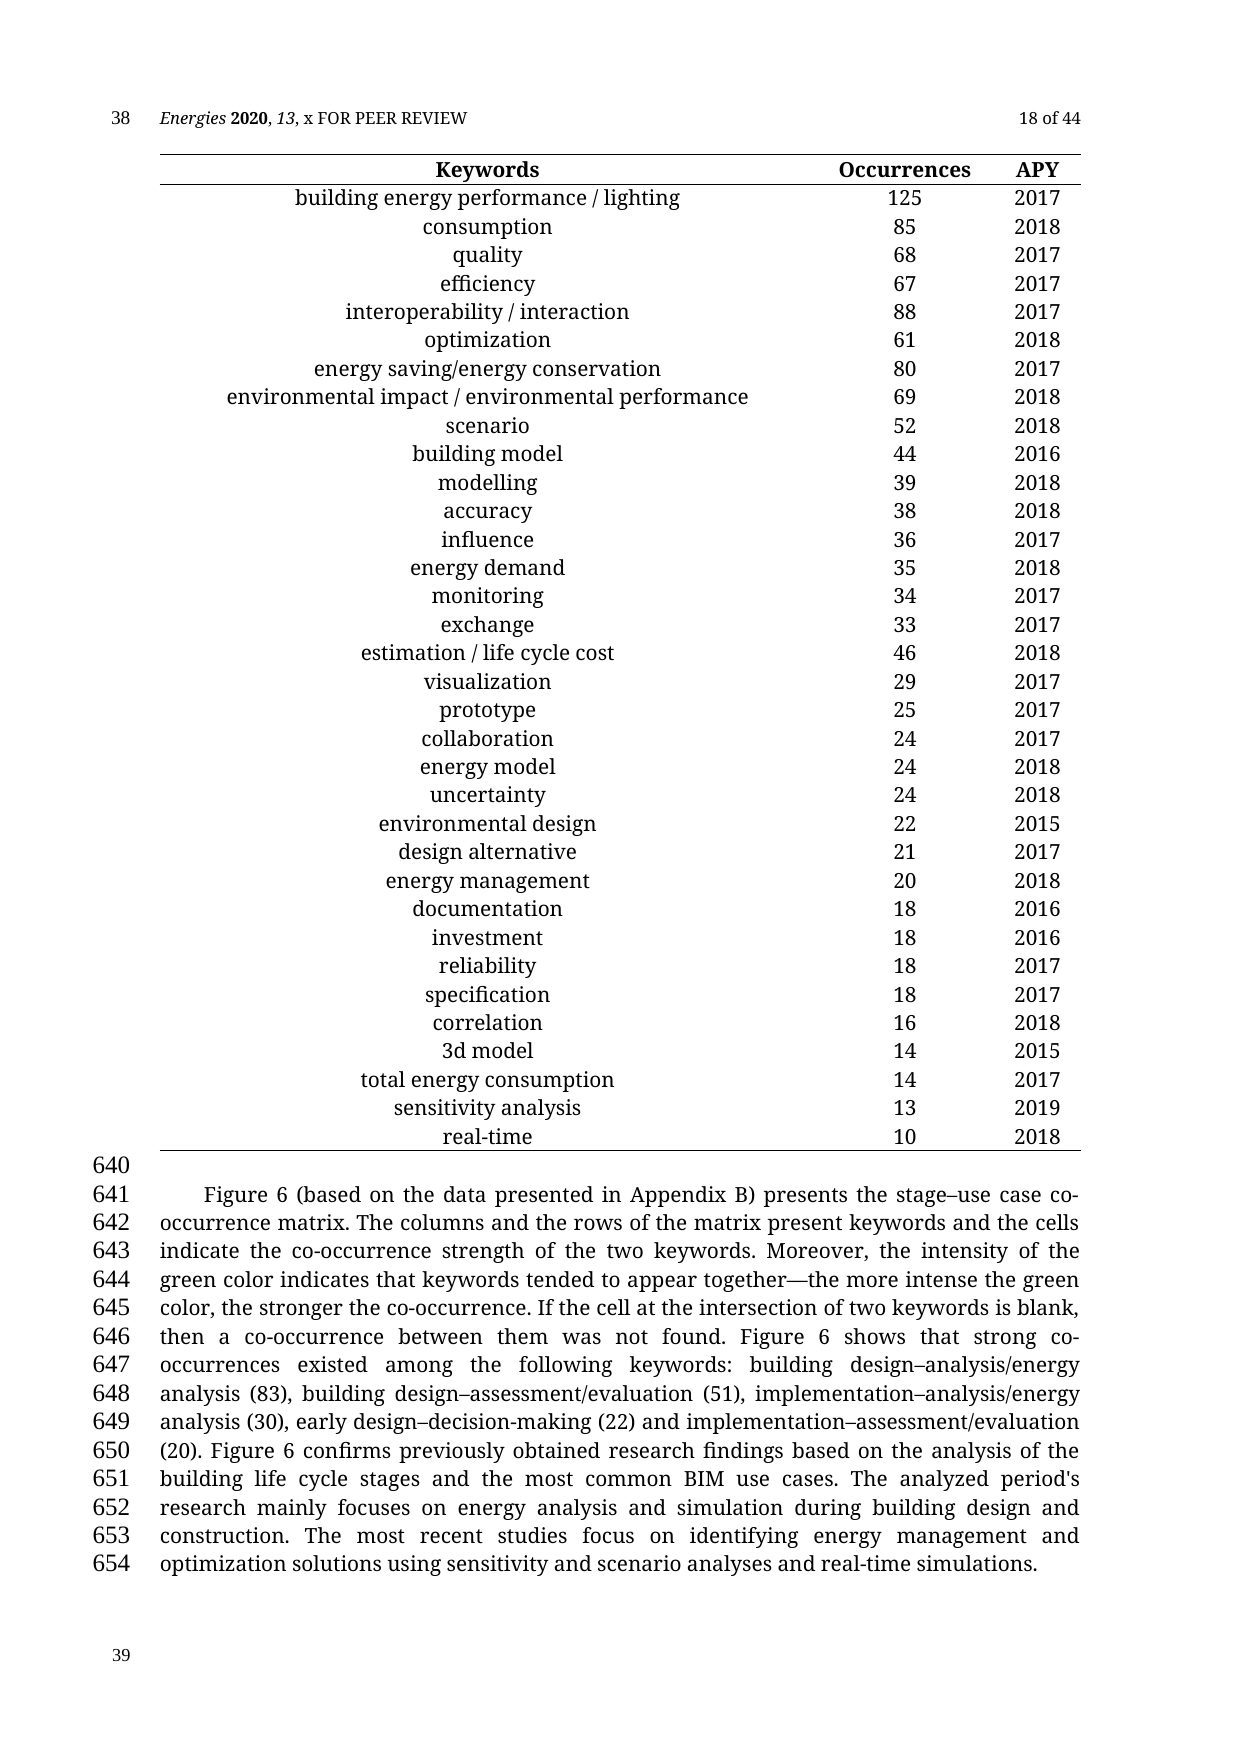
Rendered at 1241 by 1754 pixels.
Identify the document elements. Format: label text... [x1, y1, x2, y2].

table_cell sensitivity analysis [160, 1094, 816, 1122]
table_cell interoperability / interaction [160, 297, 816, 326]
table_cell modelling [160, 468, 816, 496]
table_cell specification [160, 980, 816, 1008]
table_cell 2018 [994, 468, 1081, 496]
table_cell 125 [816, 185, 994, 212]
table_header Occurrences [816, 155, 994, 183]
table_cell 2017 [994, 269, 1081, 297]
table_cell 2015 [994, 1037, 1081, 1065]
table_cell accuracy [160, 496, 816, 525]
table_cell 88 [816, 297, 994, 326]
table_cell 46 [816, 639, 994, 667]
table_cell 3d model [160, 1037, 816, 1065]
table_cell total energy consumption [160, 1065, 816, 1093]
table_cell 2018 [994, 496, 1081, 525]
table_cell exchange [160, 610, 816, 638]
table_cell 24 [816, 752, 994, 781]
table_cell 2018 [994, 781, 1081, 809]
table_cell 2017 [994, 695, 1081, 724]
table_cell 36 [816, 525, 994, 553]
table_cell real-time [160, 1122, 816, 1150]
table_cell 38 [816, 496, 994, 525]
table_cell 2018 [994, 1008, 1081, 1037]
table_cell 2018 [994, 411, 1081, 439]
table_cell design alternative [160, 838, 816, 866]
table_cell 52 [816, 411, 994, 439]
table_cell uncertainty [160, 781, 816, 809]
table_cell 80 [816, 354, 994, 382]
table_cell 2016 [994, 923, 1081, 951]
table_cell 2018 [994, 866, 1081, 894]
table_cell 2018 [994, 326, 1081, 354]
table_cell 2017 [994, 240, 1081, 269]
table_cell 2017 [994, 525, 1081, 553]
table_cell 24 [816, 724, 994, 752]
table_cell investment [160, 923, 816, 951]
table_cell quality [160, 240, 816, 269]
table_cell consumption [160, 212, 816, 240]
table_cell 67 [816, 269, 994, 297]
table_cell 2017 [994, 354, 1081, 382]
table_cell 35 [816, 553, 994, 582]
table_cell 44 [816, 439, 994, 468]
table_cell building model [160, 439, 816, 468]
table_cell 2017 [994, 610, 1081, 638]
table_cell 22 [816, 809, 994, 837]
table_cell reliability [160, 951, 816, 980]
table_cell 2017 [994, 838, 1081, 866]
table_cell 69 [816, 383, 994, 411]
table_cell 2015 [994, 809, 1081, 837]
table_cell 13 [816, 1094, 994, 1122]
table_cell 2017 [994, 667, 1081, 695]
table_cell building energy performance / lighting [160, 185, 816, 212]
table_cell energy demand [160, 553, 816, 582]
table_cell 25 [816, 695, 994, 724]
table_cell 2017 [994, 980, 1081, 1008]
table_cell documentation [160, 894, 816, 923]
table_cell 2017 [994, 724, 1081, 752]
table_cell 2018 [994, 1122, 1081, 1150]
table_cell monitoring [160, 582, 816, 610]
table_cell 18 [816, 980, 994, 1008]
table_cell 68 [816, 240, 994, 269]
table_cell 33 [816, 610, 994, 638]
table_cell environmental design [160, 809, 816, 837]
table_cell collaboration [160, 724, 816, 752]
table_cell 2019 [994, 1094, 1081, 1122]
table_cell 34 [816, 582, 994, 610]
table_cell estimation / life cycle cost [160, 639, 816, 667]
table_cell environmental impact / environmental performance [160, 383, 816, 411]
table_cell 20 [816, 866, 994, 894]
table_cell 24 [816, 781, 994, 809]
table_cell 2018 [994, 752, 1081, 781]
table_cell efficiency [160, 269, 816, 297]
table_cell 21 [816, 838, 994, 866]
table_cell energy model [160, 752, 816, 781]
table_cell 2018 [994, 639, 1081, 667]
table_cell optimization [160, 326, 816, 354]
table_cell 2017 [994, 1065, 1081, 1093]
table_cell 29 [816, 667, 994, 695]
table_cell 16 [816, 1008, 994, 1037]
table_cell 18 [816, 951, 994, 980]
table_cell 2016 [994, 439, 1081, 468]
table_cell energy management [160, 866, 816, 894]
table_cell 39 [816, 468, 994, 496]
table_cell 10 [816, 1122, 994, 1150]
table_cell visualization [160, 667, 816, 695]
table_cell prototype [160, 695, 816, 724]
table_cell 14 [816, 1037, 994, 1065]
table_cell influence [160, 525, 816, 553]
table_cell 2017 [994, 582, 1081, 610]
table_cell 2016 [994, 894, 1081, 923]
table_header APY [994, 155, 1081, 183]
table_cell 2018 [994, 212, 1081, 240]
table_cell 2018 [994, 553, 1081, 582]
text Figure 6 (based on the data presented in Appendix B) presents the stage–use case co-occurrence matrix. The columns and the rows of the matrix present keywords and the cells indicate the co-occurrence strength of the two keywords. Moreover, the intensity of the green color indicates that keywords tended to appear together—the more intense the green color, the stronger the co-occurrence. If the cell at the intersection of two keywords is blank, then a co-occurrence between them was not found. Figure 6 shows that strong co-occurrences existed among the following keywords: building design–analysis/energy analysis (83), building design–assessment/evaluation (51), implementation–analysis/energy analysis (30), early design–decision-making (22) and implementation–assessment/evaluation (20). Figure 6 confirms previously obtained research findings based on the analysis of the building life cycle stages and the most common BIM use cases. The analyzed period's research mainly focuses on energy analysis and simulation during building design and construction. The most recent studies focus on identifying energy management and optimization solutions using sensitivity and scenario analyses and real-time simulations. [159, 1180, 1081, 1578]
table_cell correlation [160, 1008, 816, 1037]
table_cell 85 [816, 212, 994, 240]
table_cell 2017 [994, 185, 1081, 212]
table_header Keywords [160, 155, 816, 183]
table_cell 2017 [994, 297, 1081, 326]
table_cell 18 [816, 923, 994, 951]
table_cell 61 [816, 326, 994, 354]
table_cell 18 [816, 894, 994, 923]
table_cell 14 [816, 1065, 994, 1093]
table_cell scenario [160, 411, 816, 439]
table_cell energy saving/energy conservation [160, 354, 816, 382]
table_cell 2018 [994, 383, 1081, 411]
table_cell 2017 [994, 951, 1081, 980]
